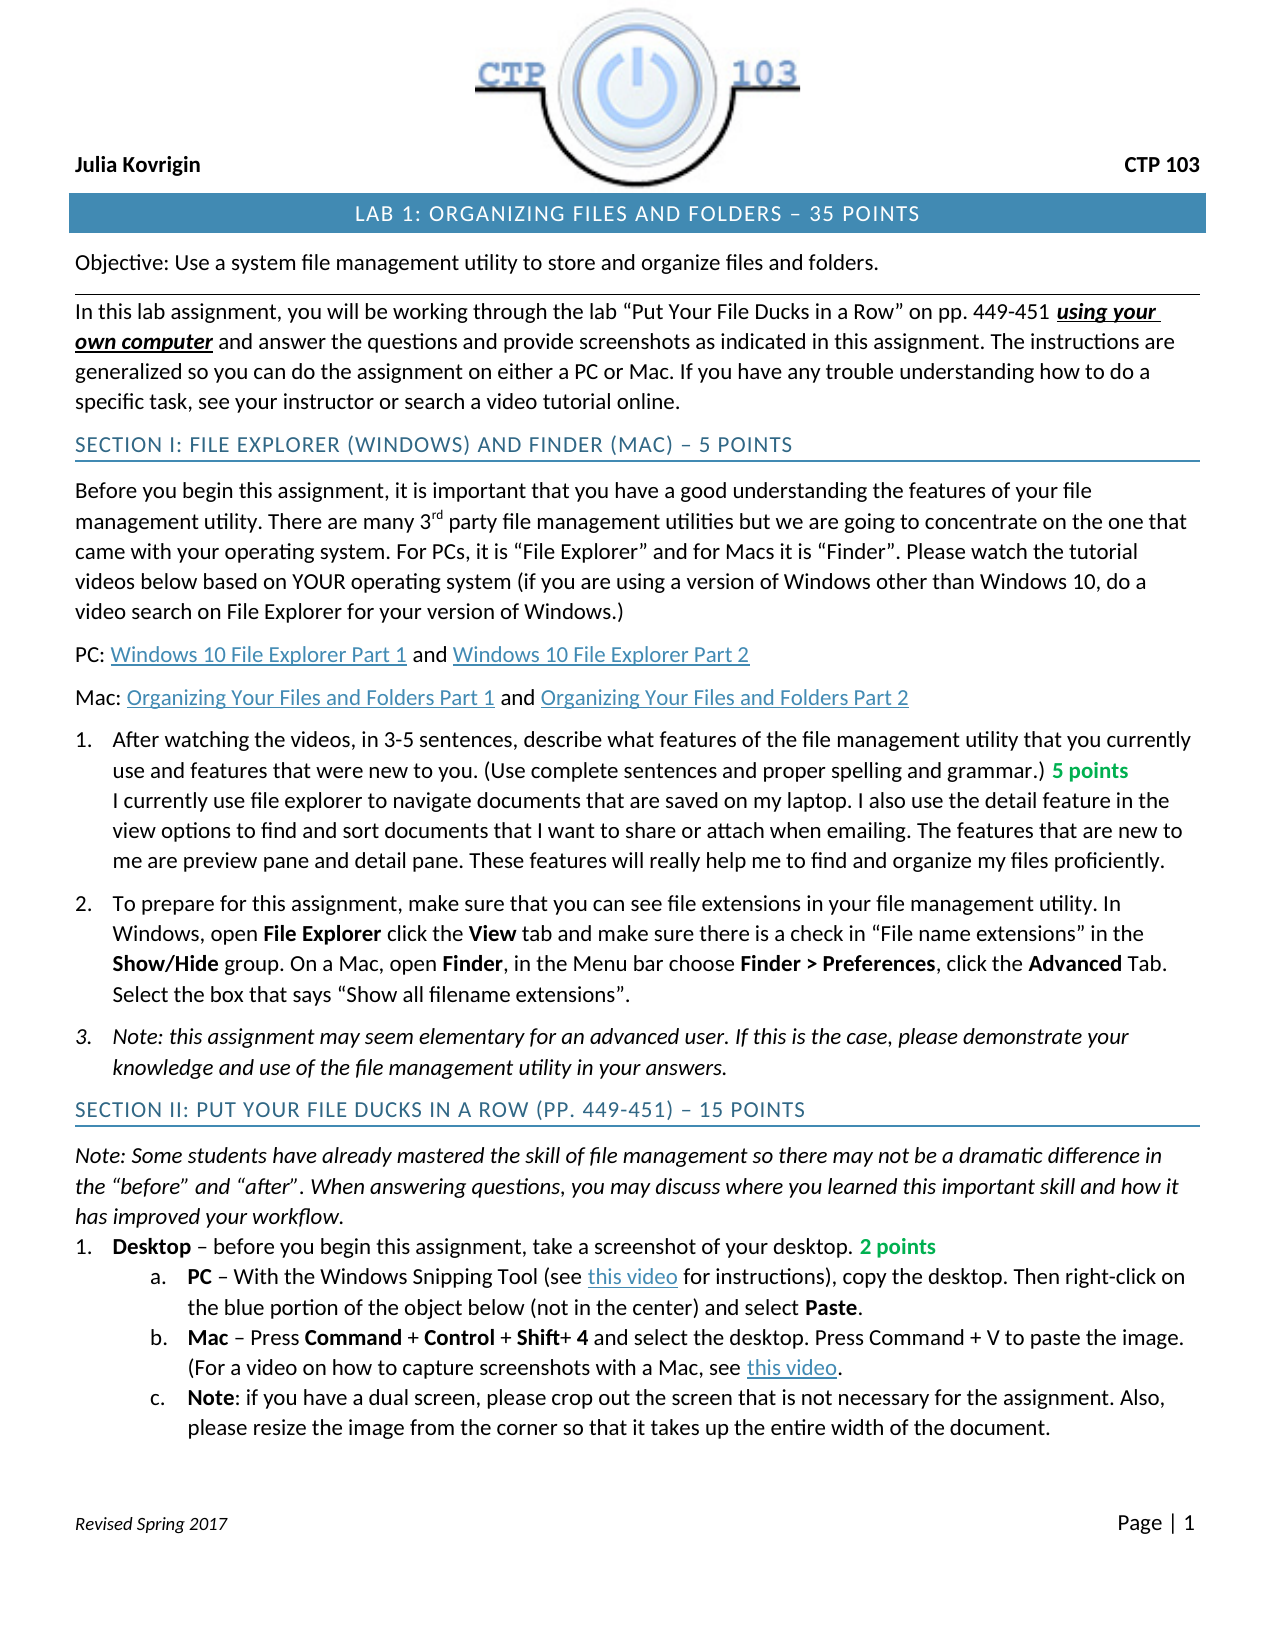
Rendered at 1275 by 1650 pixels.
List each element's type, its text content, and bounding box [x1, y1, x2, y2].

text PC: Windows 10 File Explorer Part 1 and Windows 10 File Explorer Part 2 [75, 640, 1200, 668]
list Note: this assignment may seem elementary for an advanced user. If this is the case, please demonstrate your knowledge and use of the file management utility in your answers. [75, 1022, 1200, 1081]
subtitle Lab 1: Organizing Files and Folders – 35 points [75, 199, 1200, 227]
subtitle Section I: File Explorer (Windows) and Finder (Mac) – 5 points [75, 430, 1200, 460]
list Desktop – before you begin this assignment, take a screenshot of your desktop. 2 points [75, 1232, 1200, 1260]
list Mac – Press Command + Control + Shift+ 4 and select the desktop. Press Command + V to paste the image. (For a video on how to capture screenshots with a Mac, see this video. [150, 1323, 1200, 1381]
subtitle Section II: Put Your File Ducks in a Row (pp. 449-451) – 15 points [75, 1095, 1200, 1125]
list To prepare for this assignment, make sure that you can see file extensions in your file management utility. In Windows, open File Explorer click the View tab and make sure there is a check in “File name extensions” in the Show/Hide group. On a Mac, open Finder, in the Menu bar choose Finder > Preferences, click the Advanced Tab. Select the box that says “Show all filename extensions”. [75, 889, 1200, 1008]
text Mac: Organizing Your Files and Folders Part 1 and Organizing Your Files and Folders Part 2 [75, 683, 1200, 711]
list After watching the videos, in 3-5 sentences, describe what features of the file management utility that you currently use and features that were new to you. (Use complete sentences and proper spelling and grammar.) 5 points [75, 726, 1200, 784]
text Note: Some students have already mastered the skill of file management so there may not be a dramatic difference in the “before” and “after”. When answering questions, you may discuss where you learned this important skill and how it has improved your workflow. [75, 1142, 1200, 1230]
text In this lab assignment, you will be working through the lab “Put Your File Ducks in a Row” on pp. 449-451 using your own computer and answer the questions and provide screenshots as indicated in this assignment. The instructions are generalized so you can do the assignment on either a PC or Mac. If you have any trouble understanding how to do a specific task, see your instructor or search a video tutorial online. [75, 295, 1200, 416]
list Note: if you have a dual screen, please crop out the screen that is not necessary for the assignment. Also, please resize the image from the corner so that it takes up the entire width of the document. [150, 1383, 1200, 1442]
text Before you begin this assignment, it is important that you have a good understanding the features of your file management utility. There are many 3rd party file management utilities but we are going to concentrate on the one that came with your operating system. For PCs, it is “File Explorer” and for Macs it is “Finder”. Please watch the tutorial videos below based on YOUR operating system (if you are using a version of Windows other than Windows 10, do a video search on File Explorer for your version of Windows.) [75, 477, 1200, 625]
text Objective: Use a system file management utility to store and organize files and folders. [75, 248, 1200, 276]
list PC – With the Windows Snipping Tool (see this video for instructions), copy the desktop. Then right-click on the blue portion of the object below (not in the center) and select Paste. [150, 1262, 1200, 1321]
picture [475, 0, 800, 193]
